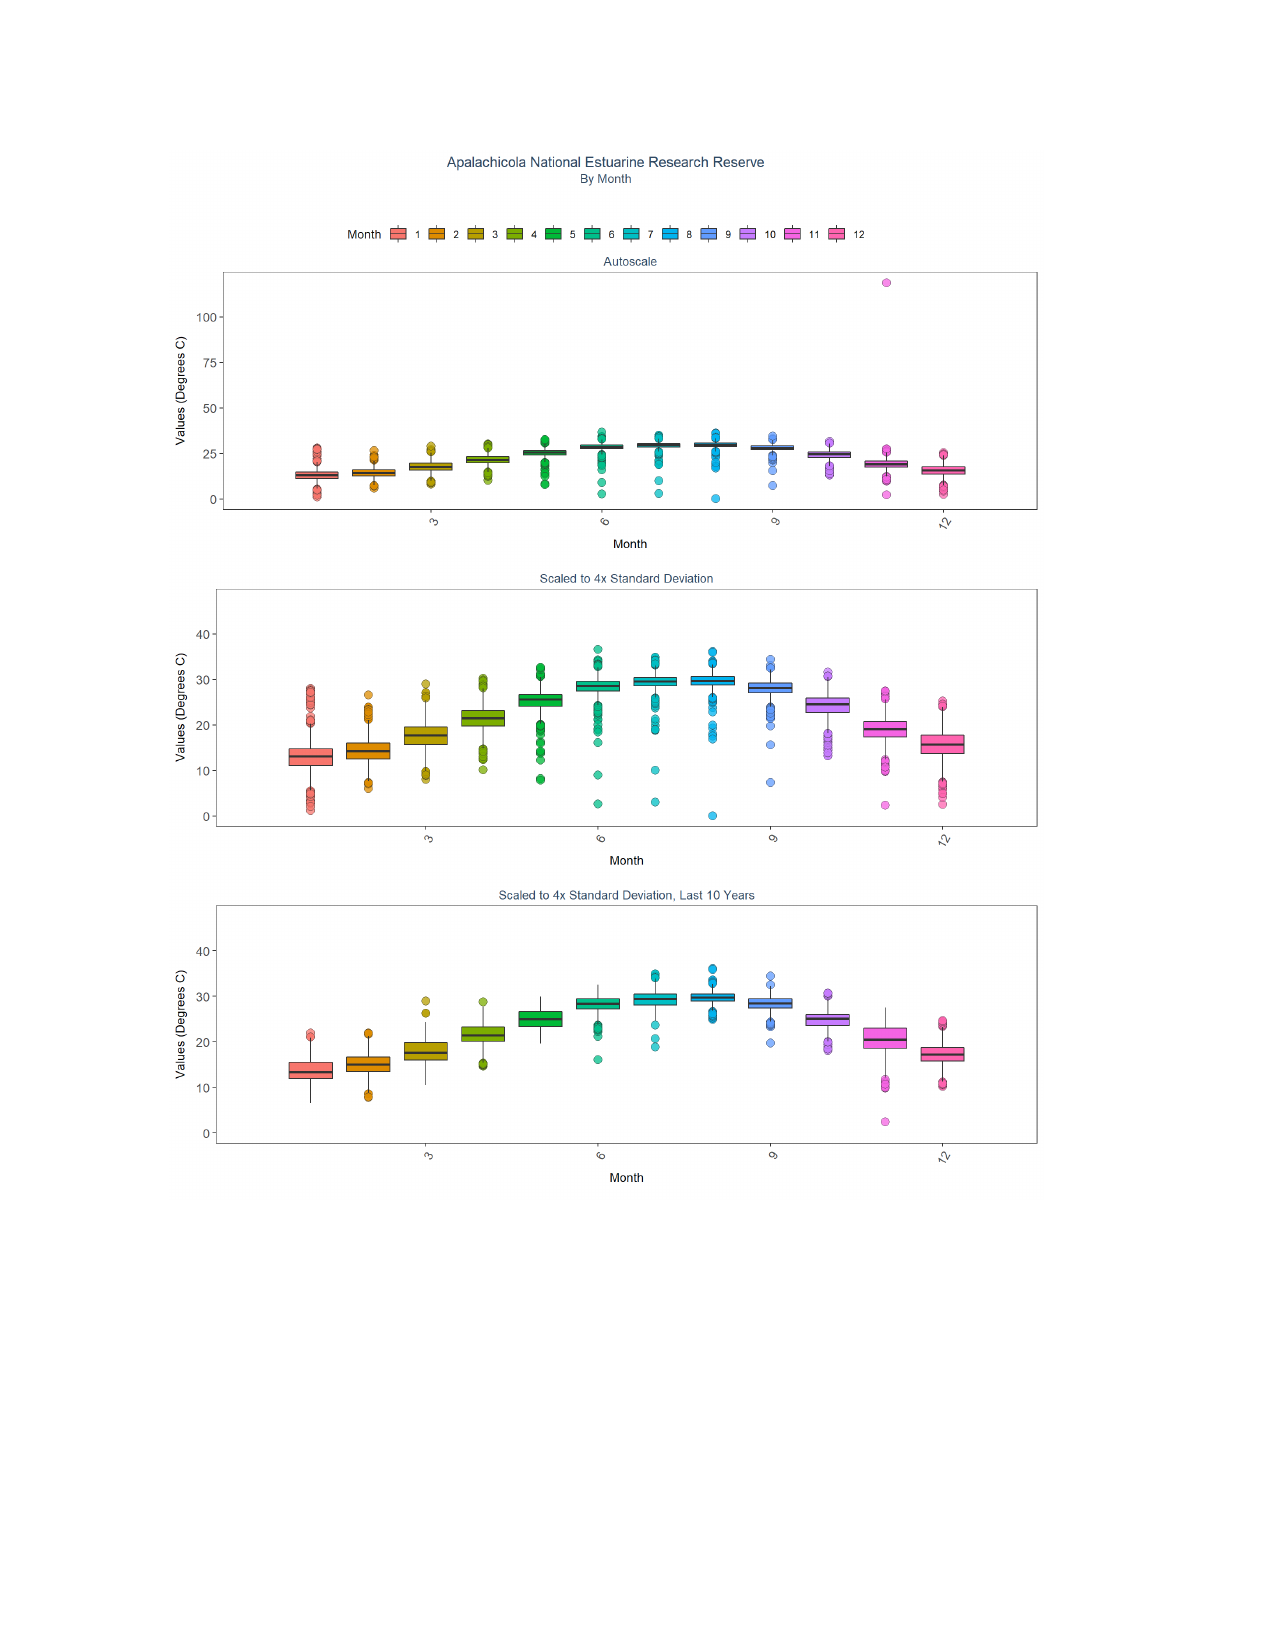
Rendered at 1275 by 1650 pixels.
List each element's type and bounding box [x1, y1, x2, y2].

picture [168, 150, 1044, 1200]
